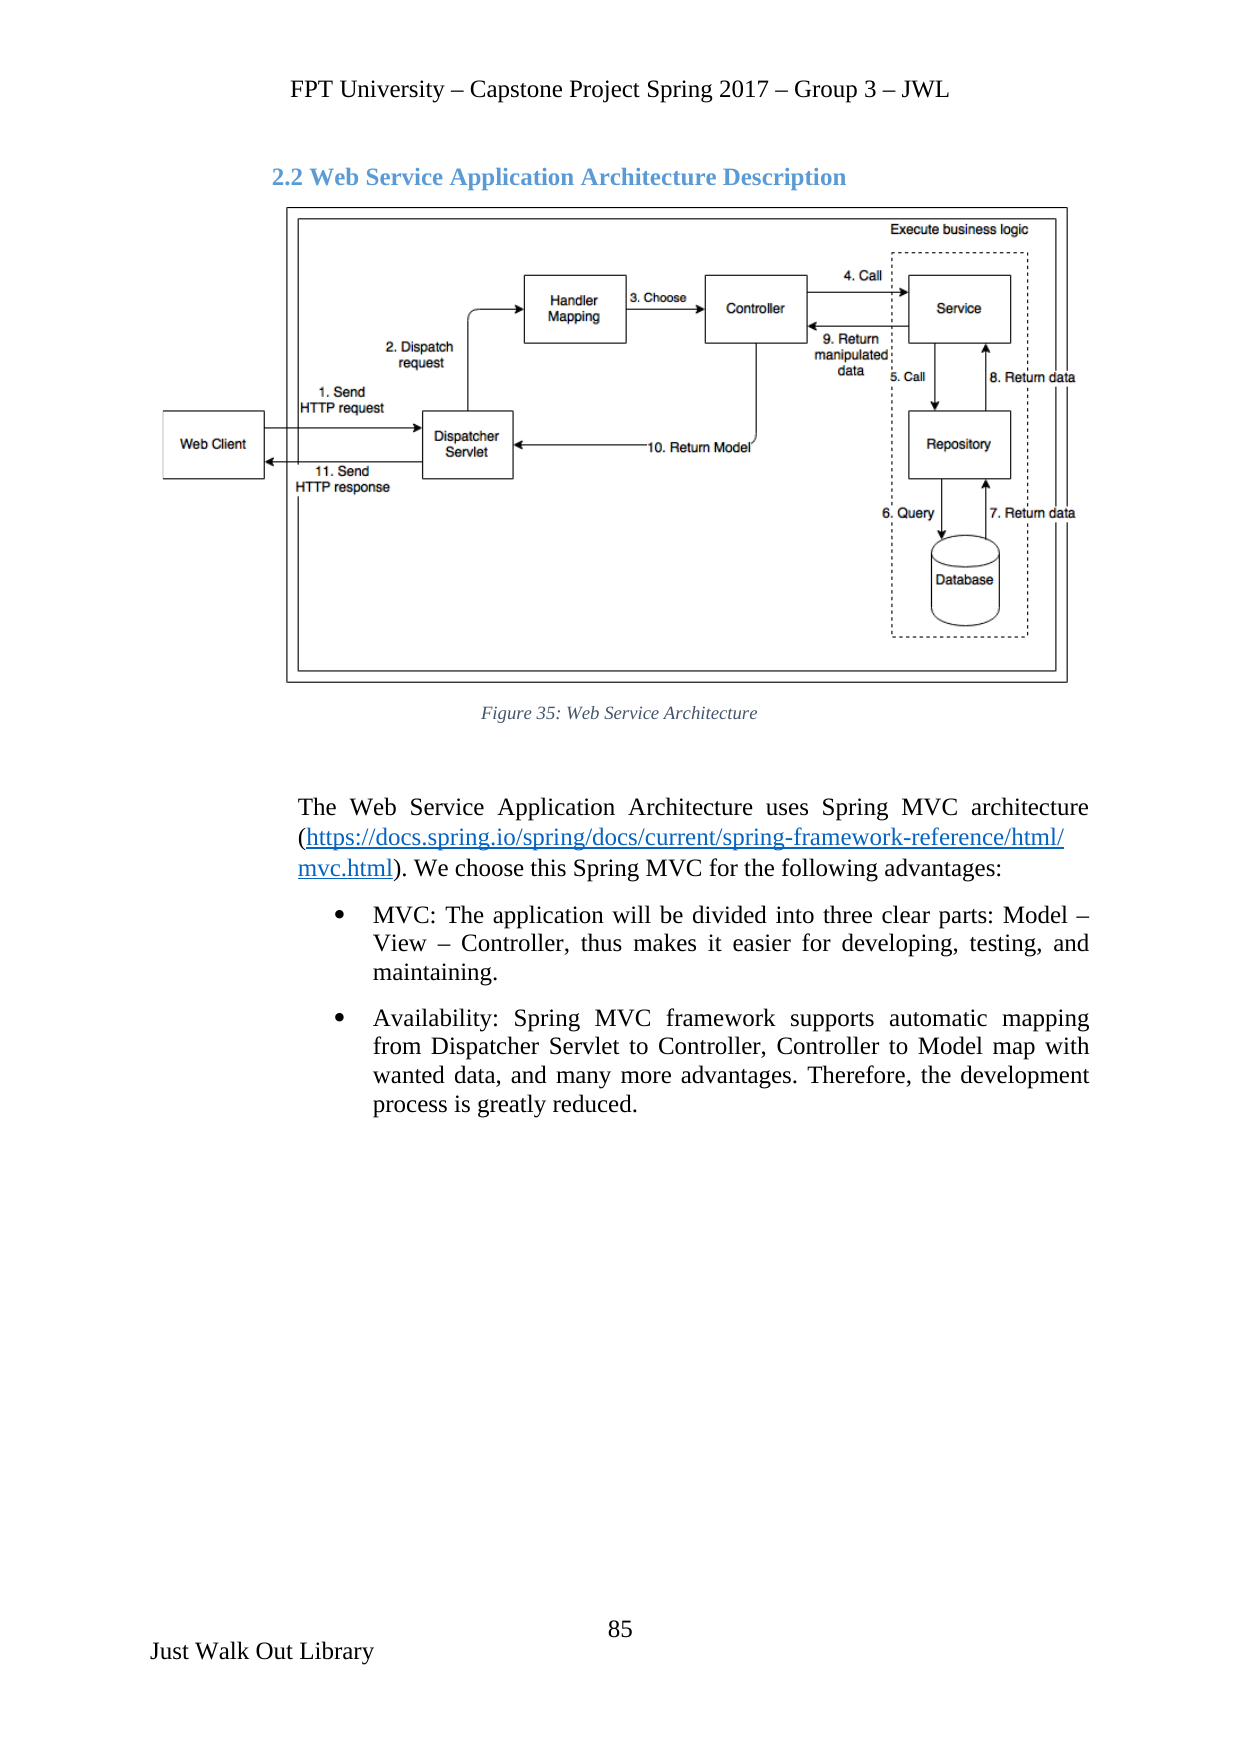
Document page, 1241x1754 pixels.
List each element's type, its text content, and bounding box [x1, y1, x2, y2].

list Availability: Spring MVC framework supports automatic mapping from Dispatcher Servlet to Controller, Controller to Model map with wanted data, and many more advantages. Therefore, the development process is greatly reduced. [335, 1003, 1090, 1118]
subtitle Web Service Application Architecture Description [272, 162, 1090, 191]
picture [162, 207, 1078, 684]
list MVC: The application will be divided into three clear parts: Model – View – Controller, thus makes it easier for developing, testing, and maintaining. [335, 900, 1090, 986]
text The Web Service Application Architecture uses Spring MVC architecture (https://docs.spring.io/spring/docs/current/spring-framework-reference/html/mvc.html). We choose this Spring MVC for the following advantages: [298, 792, 1090, 881]
